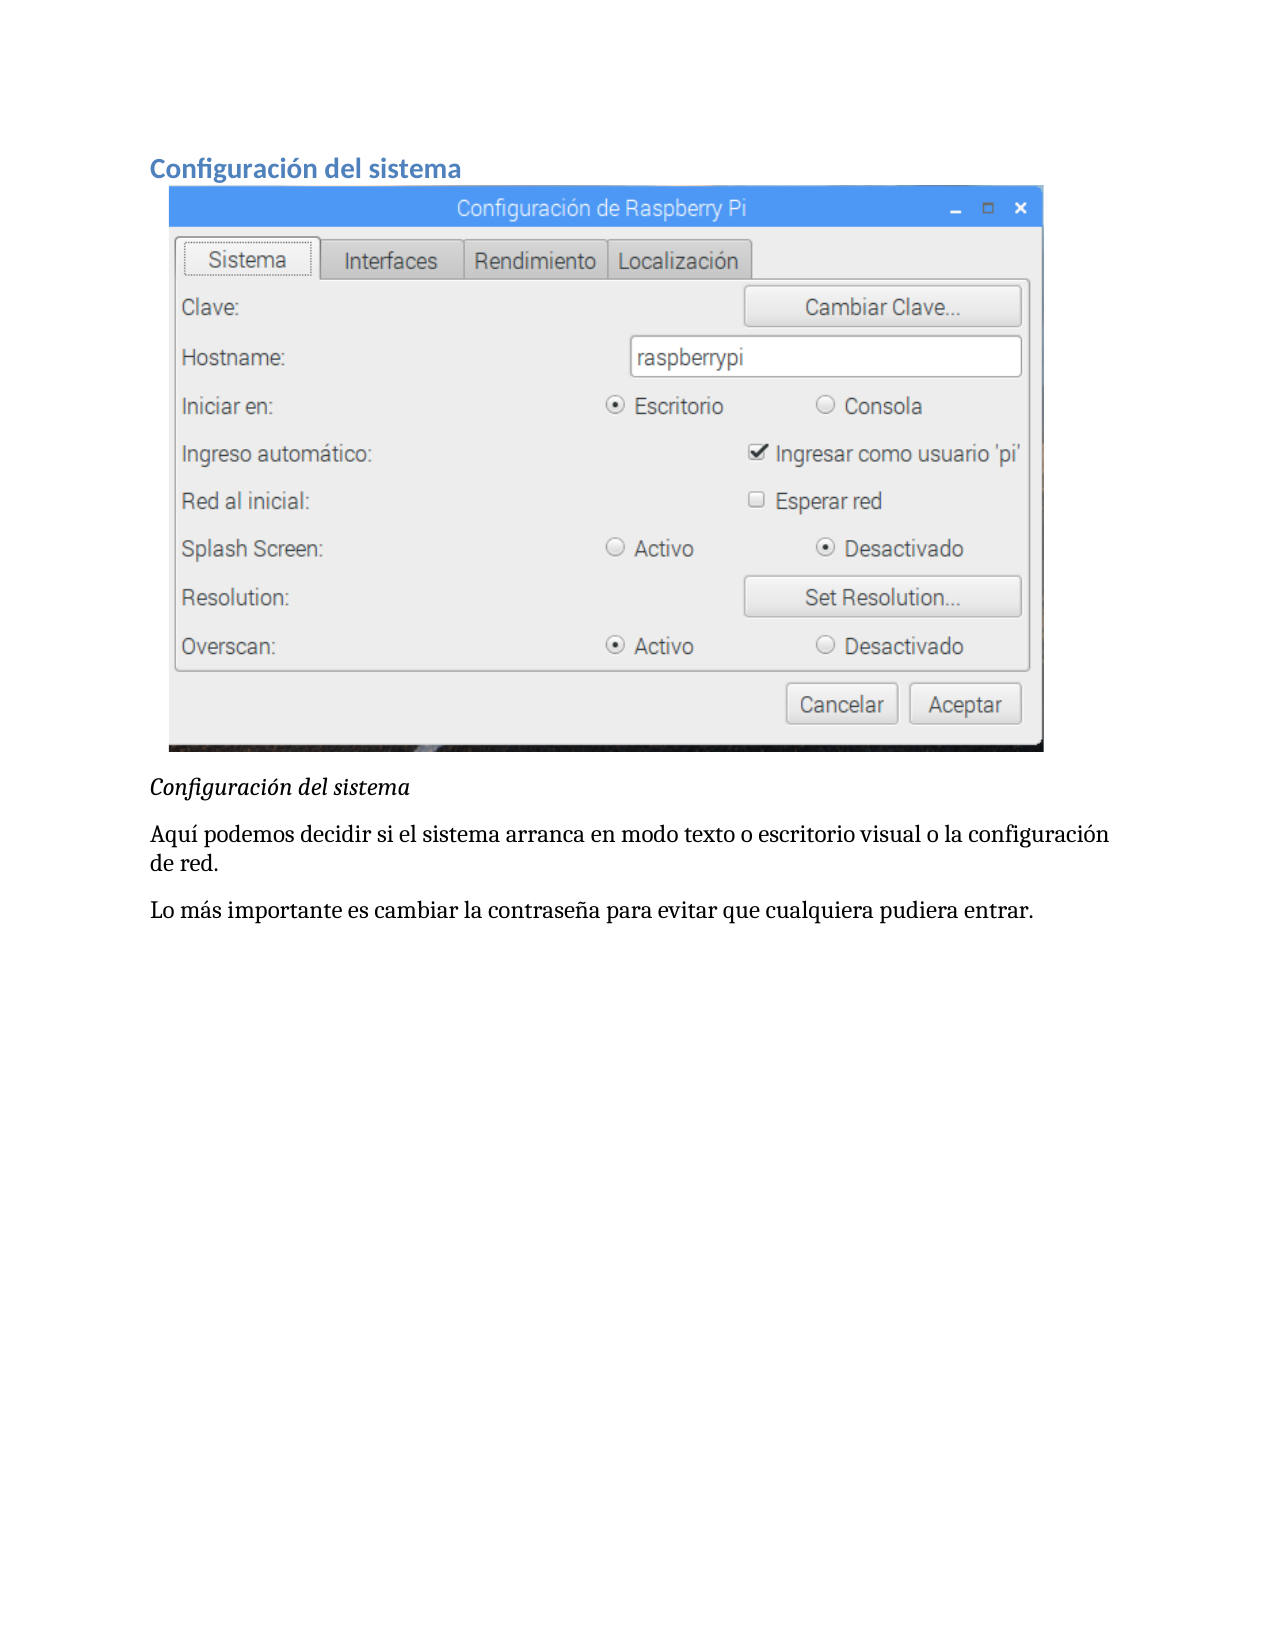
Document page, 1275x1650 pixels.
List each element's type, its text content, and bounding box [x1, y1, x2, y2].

text Aquí podemos decidir si el sistema arranca en modo texto o escritorio visual o la configuración de red. [150, 820, 1125, 878]
text Configuración del sistema [150, 773, 1125, 801]
subtitle Configuración del sistema [150, 150, 1125, 186]
text Lo más importante es cambiar la contraseña para evitar que cualquiera pudiera entrar. [150, 896, 1125, 925]
picture [168, 185, 1044, 752]
